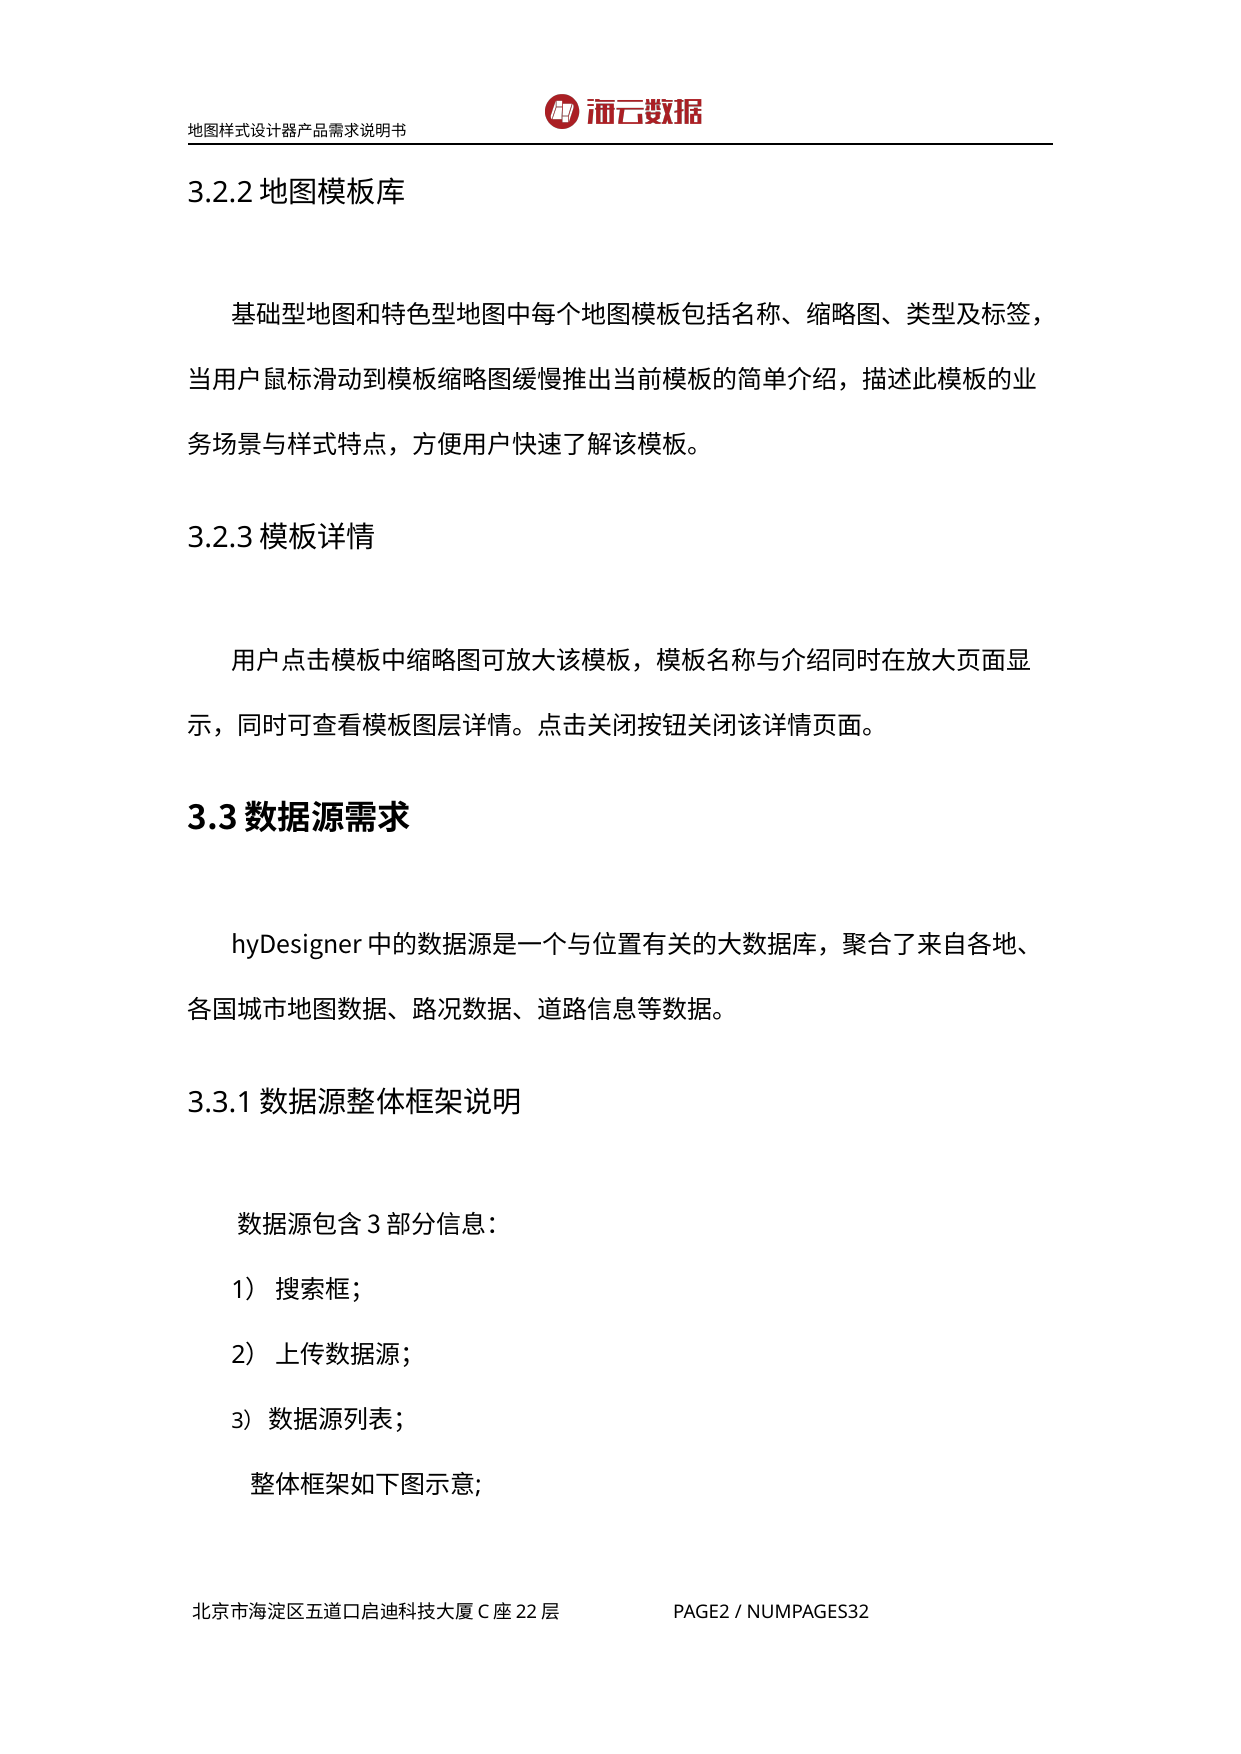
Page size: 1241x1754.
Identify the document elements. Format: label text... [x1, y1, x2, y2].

text hyDesigner中的数据源是一个与位置有关的大数据库，聚合了来自各地、各国城市地图数据、路况数据、道路信息等数据。 [187, 910, 1053, 1040]
subtitle 3.2.2地图模板库 [187, 158, 1053, 223]
list 数据源列表； [231, 1385, 1053, 1450]
subtitle 3.3数据源需求 [187, 783, 1053, 848]
text 用户点击模板中缩略图可放大该模板，模板名称与介绍同时在放大页面显示，同时可查看模板图层详情。点击关闭按钮关闭该详情页面。 [187, 626, 1053, 756]
list 上传数据源； [231, 1320, 1053, 1385]
list 整体框架如下图示意; [250, 1450, 1053, 1515]
list 搜索框； [231, 1255, 1053, 1320]
text 基础型地图和特色型地图中每个地图模板包括名称、缩略图、类型及标签，当用户鼠标滑动到模板缩略图缓慢推出当前模板的简单介绍，描述此模板的业务场景与样式特点，方便用户快速了解该模板。 [187, 281, 1053, 476]
subtitle 3.3.1数据源整体框架说明 [187, 1067, 1053, 1132]
picture [536, 88, 713, 137]
subtitle 3.2.3模板详情 [187, 503, 1053, 568]
text 数据源包含3部分信息： [187, 1190, 1053, 1255]
